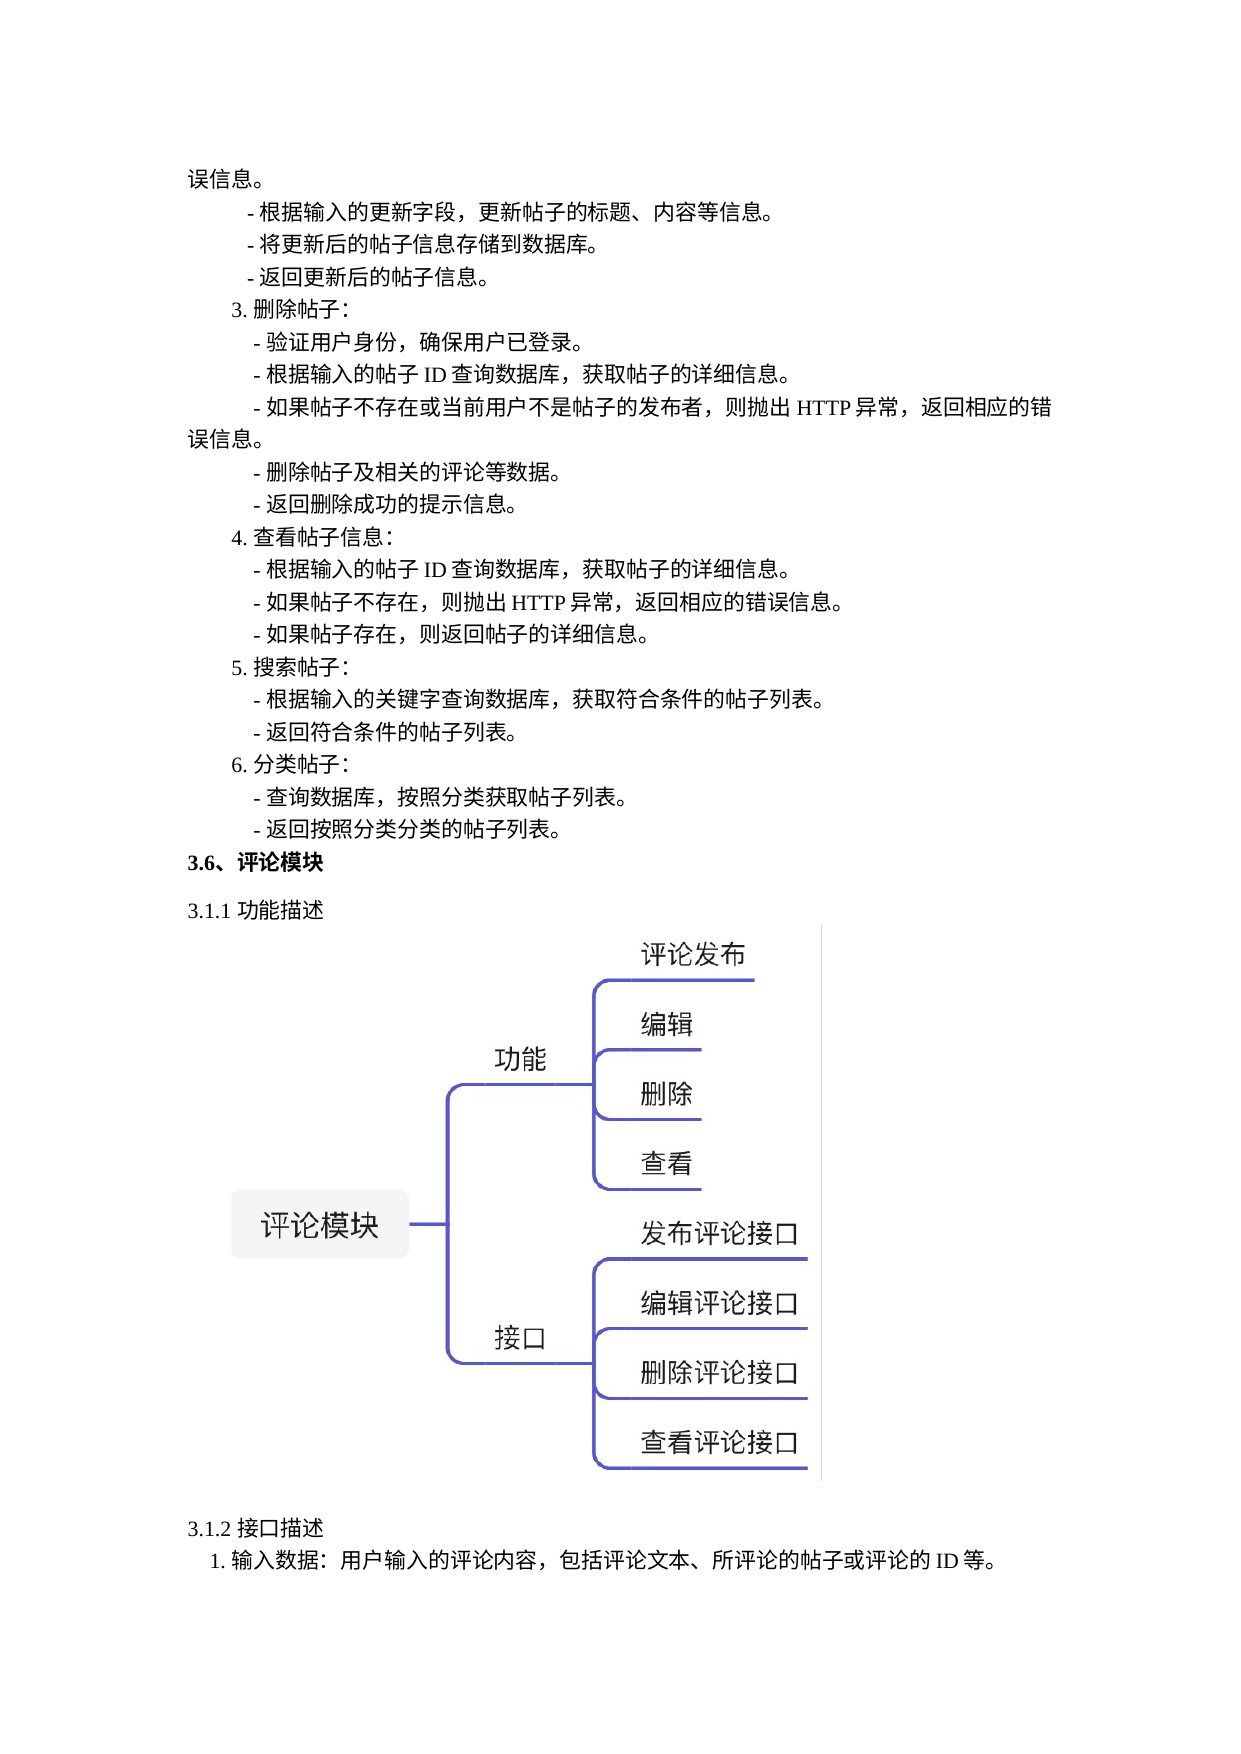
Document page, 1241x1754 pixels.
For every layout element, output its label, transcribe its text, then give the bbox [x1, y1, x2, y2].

text - 删除帖子及相关的评论等数据。 [187, 454, 1053, 487]
list - 根据输入的关键字查询数据库，获取符合条件的帖子列表。 [187, 682, 1053, 714]
list 5. 搜索帖子： [187, 649, 1053, 682]
text - 查询数据库，按照分类获取帖子列表。 [187, 779, 1053, 812]
text - 返回删除成功的提示信息。 [187, 487, 1053, 519]
text - 如果帖子存在，则返回帖子的详细信息。 [187, 617, 1053, 649]
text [187, 162, 1053, 194]
text 1. 输入数据：用户输入的评论内容，包括评论文本、所评论的帖子或评论的ID等。 [187, 1543, 1053, 1575]
text 4. 查看帖子信息： [187, 519, 1053, 552]
text - 验证用户身份，确保用户已登录。 [187, 324, 1053, 357]
text - 返回更新后的帖子信息。 [187, 259, 1053, 292]
text - 如果帖子不存在或当前用户不是帖子的发布者，则抛出HTTP异常，返回相应的错误信息。 [187, 389, 1053, 454]
list - 返回符合条件的帖子列表。 [187, 714, 1053, 747]
text 6. 分类帖子： [187, 747, 1053, 779]
text 3.6、评论模块 [187, 844, 1053, 877]
text 3.1.1 功能描述 [187, 893, 1053, 925]
text 3.1.2 接口描述 [187, 1510, 1053, 1543]
text - 根据输入的更新字段，更新帖子的标题、内容等信息。 [187, 194, 1053, 227]
text - 将更新后的帖子信息存储到数据库。 [187, 227, 1053, 259]
text 3. 删除帖子： [187, 292, 1053, 324]
text - 根据输入的帖子ID查询数据库，获取帖子的详细信息。 [187, 357, 1053, 389]
picture [231, 925, 822, 1481]
text - 如果帖子不存在，则抛出HTTP异常，返回相应的错误信息。 [187, 584, 1053, 617]
text - 根据输入的帖子ID查询数据库，获取帖子的详细信息。 [187, 552, 1053, 584]
text - 返回按照分类分类的帖子列表。 [187, 812, 1053, 844]
